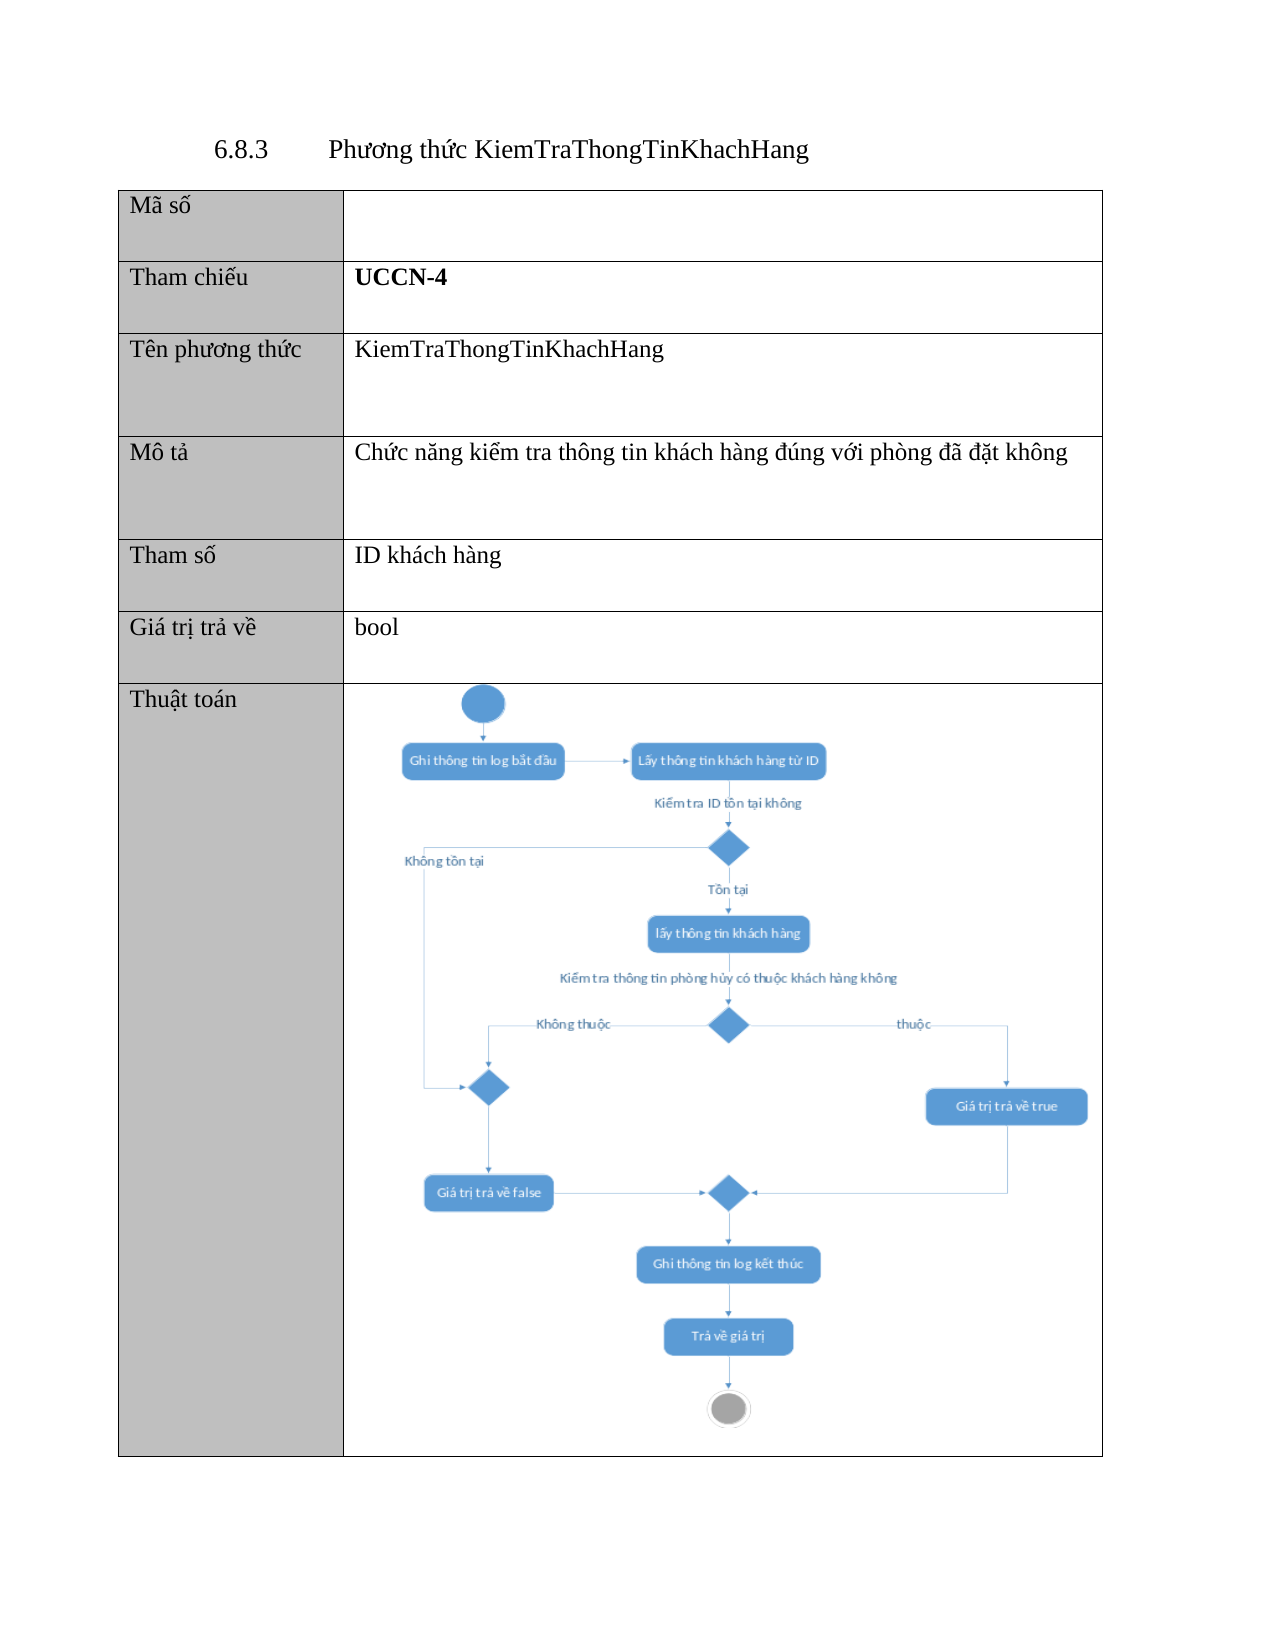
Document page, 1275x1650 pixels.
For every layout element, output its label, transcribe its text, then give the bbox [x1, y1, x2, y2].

table_cell Tham số [119, 540, 343, 611]
table_cell Tên phương thức [119, 334, 343, 436]
table_header [344, 191, 1102, 261]
table_cell [344, 684, 1102, 1456]
list Phương thức KiemTraThongTinKhachHang [268, 133, 1137, 164]
table_cell Chức năng kiểm tra thông tin khách hàng đúng với phòng đã đặt không [344, 437, 1102, 539]
table_cell bool [344, 612, 1102, 683]
table_cell Thuật toán [119, 684, 343, 1456]
table_cell Mô tả [119, 437, 343, 539]
table_cell KiemTraThongTinKhachHang [344, 334, 1102, 436]
table_cell ID khách hàng [344, 540, 1102, 611]
table_cell Tham chiếu [119, 262, 343, 333]
table_cell Giá trị trả về [119, 612, 343, 683]
table_cell UCCN-4 [344, 262, 1102, 333]
table_header Mã số [119, 191, 343, 261]
